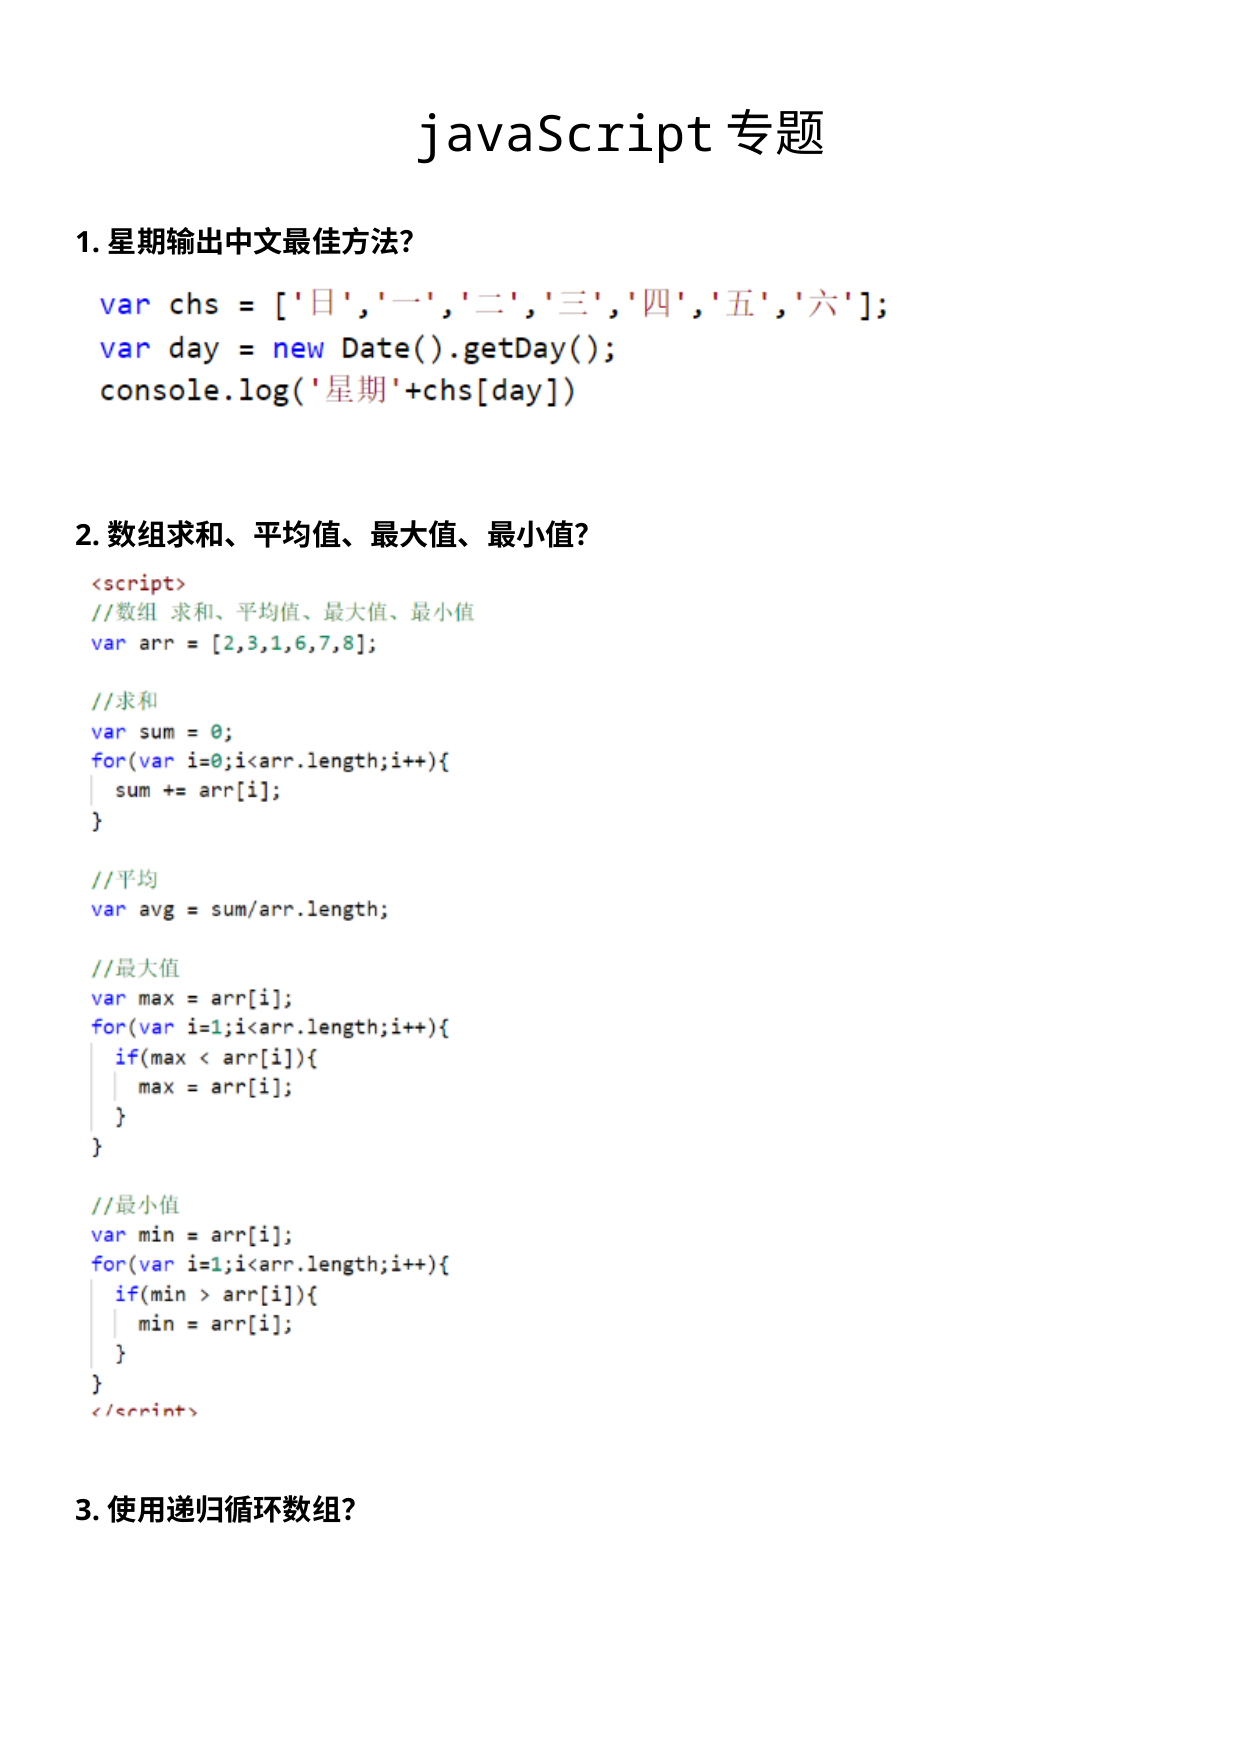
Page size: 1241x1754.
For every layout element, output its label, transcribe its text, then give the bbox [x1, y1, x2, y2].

picture [75, 272, 933, 438]
list 数组求和、平均值、最大值、最小值？ [75, 500, 1165, 565]
list 使用递归循环数组？ [75, 1475, 1165, 1540]
text javaScript专题 [75, 81, 1165, 178]
picture [75, 565, 494, 1425]
list 星期输出中文最佳方法？ [75, 207, 1165, 272]
